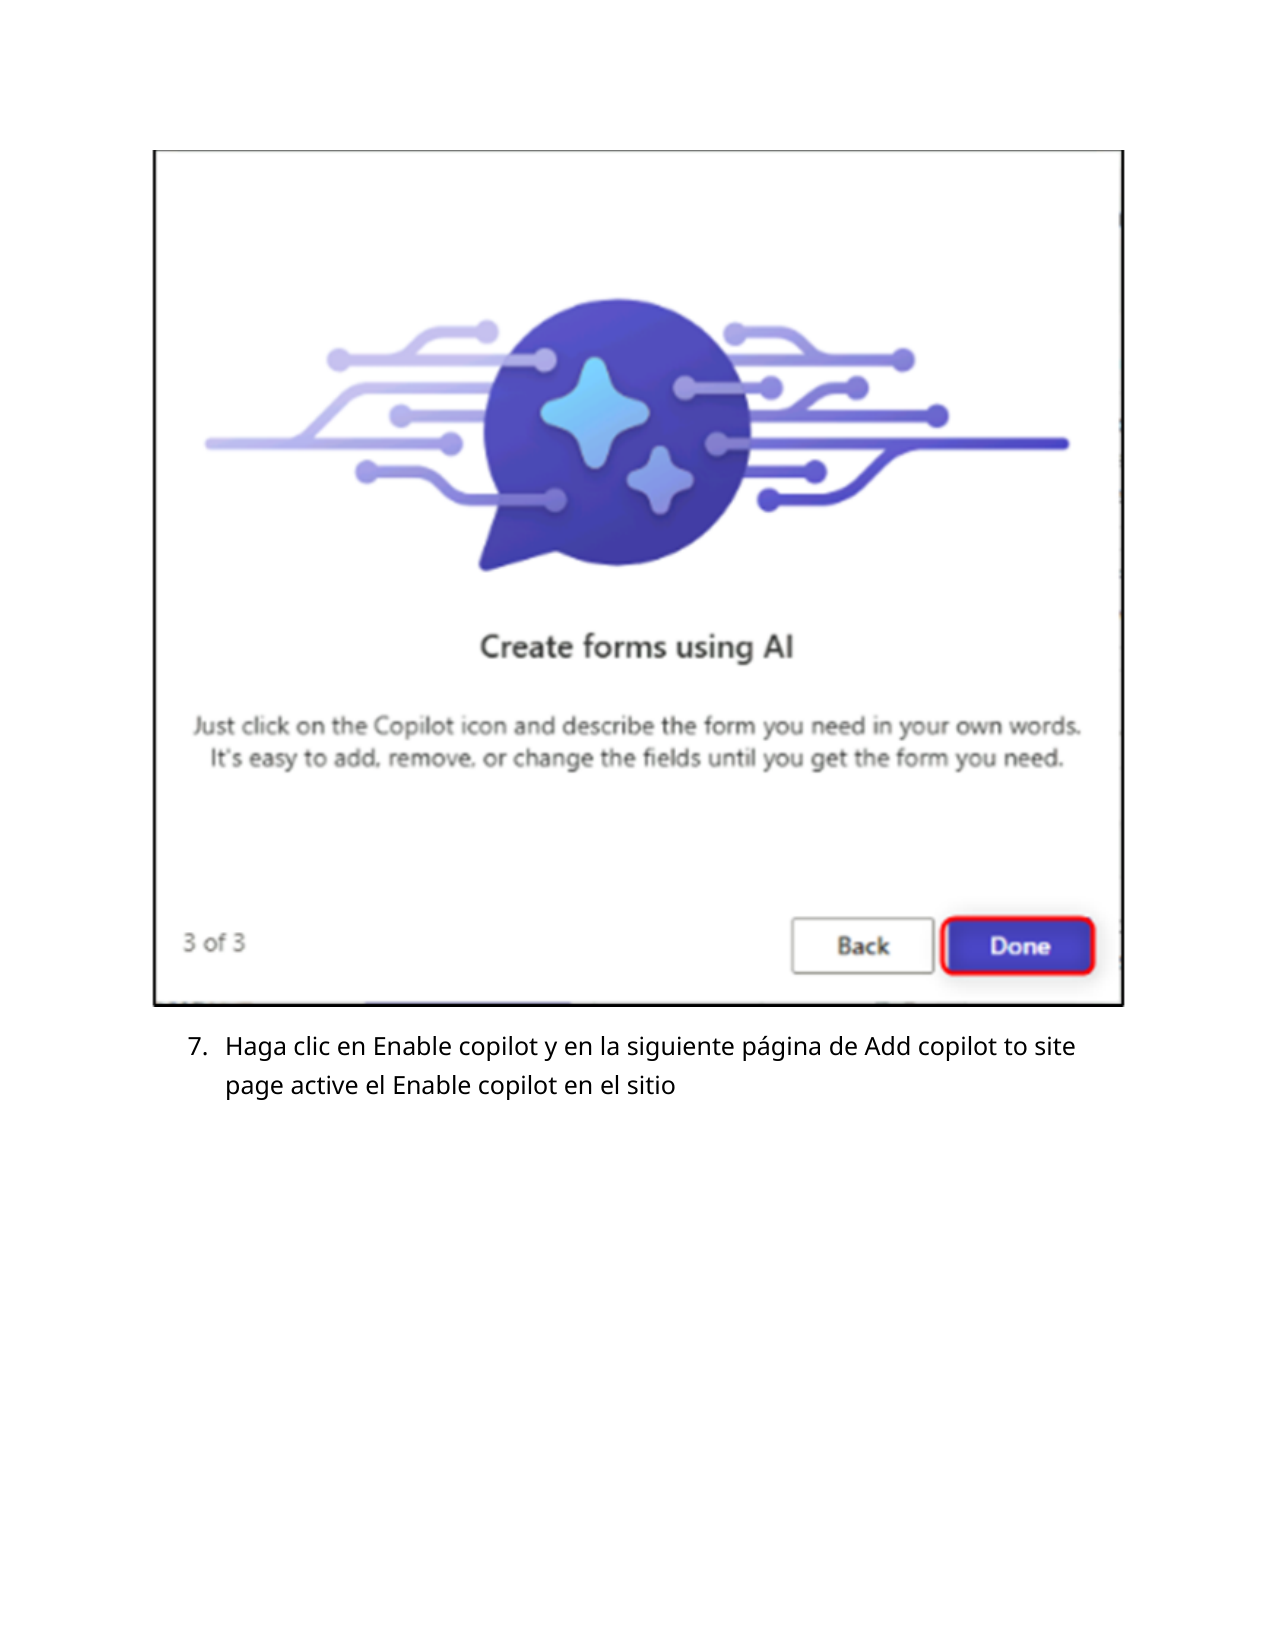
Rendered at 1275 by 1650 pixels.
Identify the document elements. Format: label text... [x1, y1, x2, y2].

picture [150, 150, 1125, 1007]
list Haga clic en Enable copilot y en la siguiente página de Add copilot to site page active el Enable copilot en el sitio [187, 1028, 1125, 1102]
